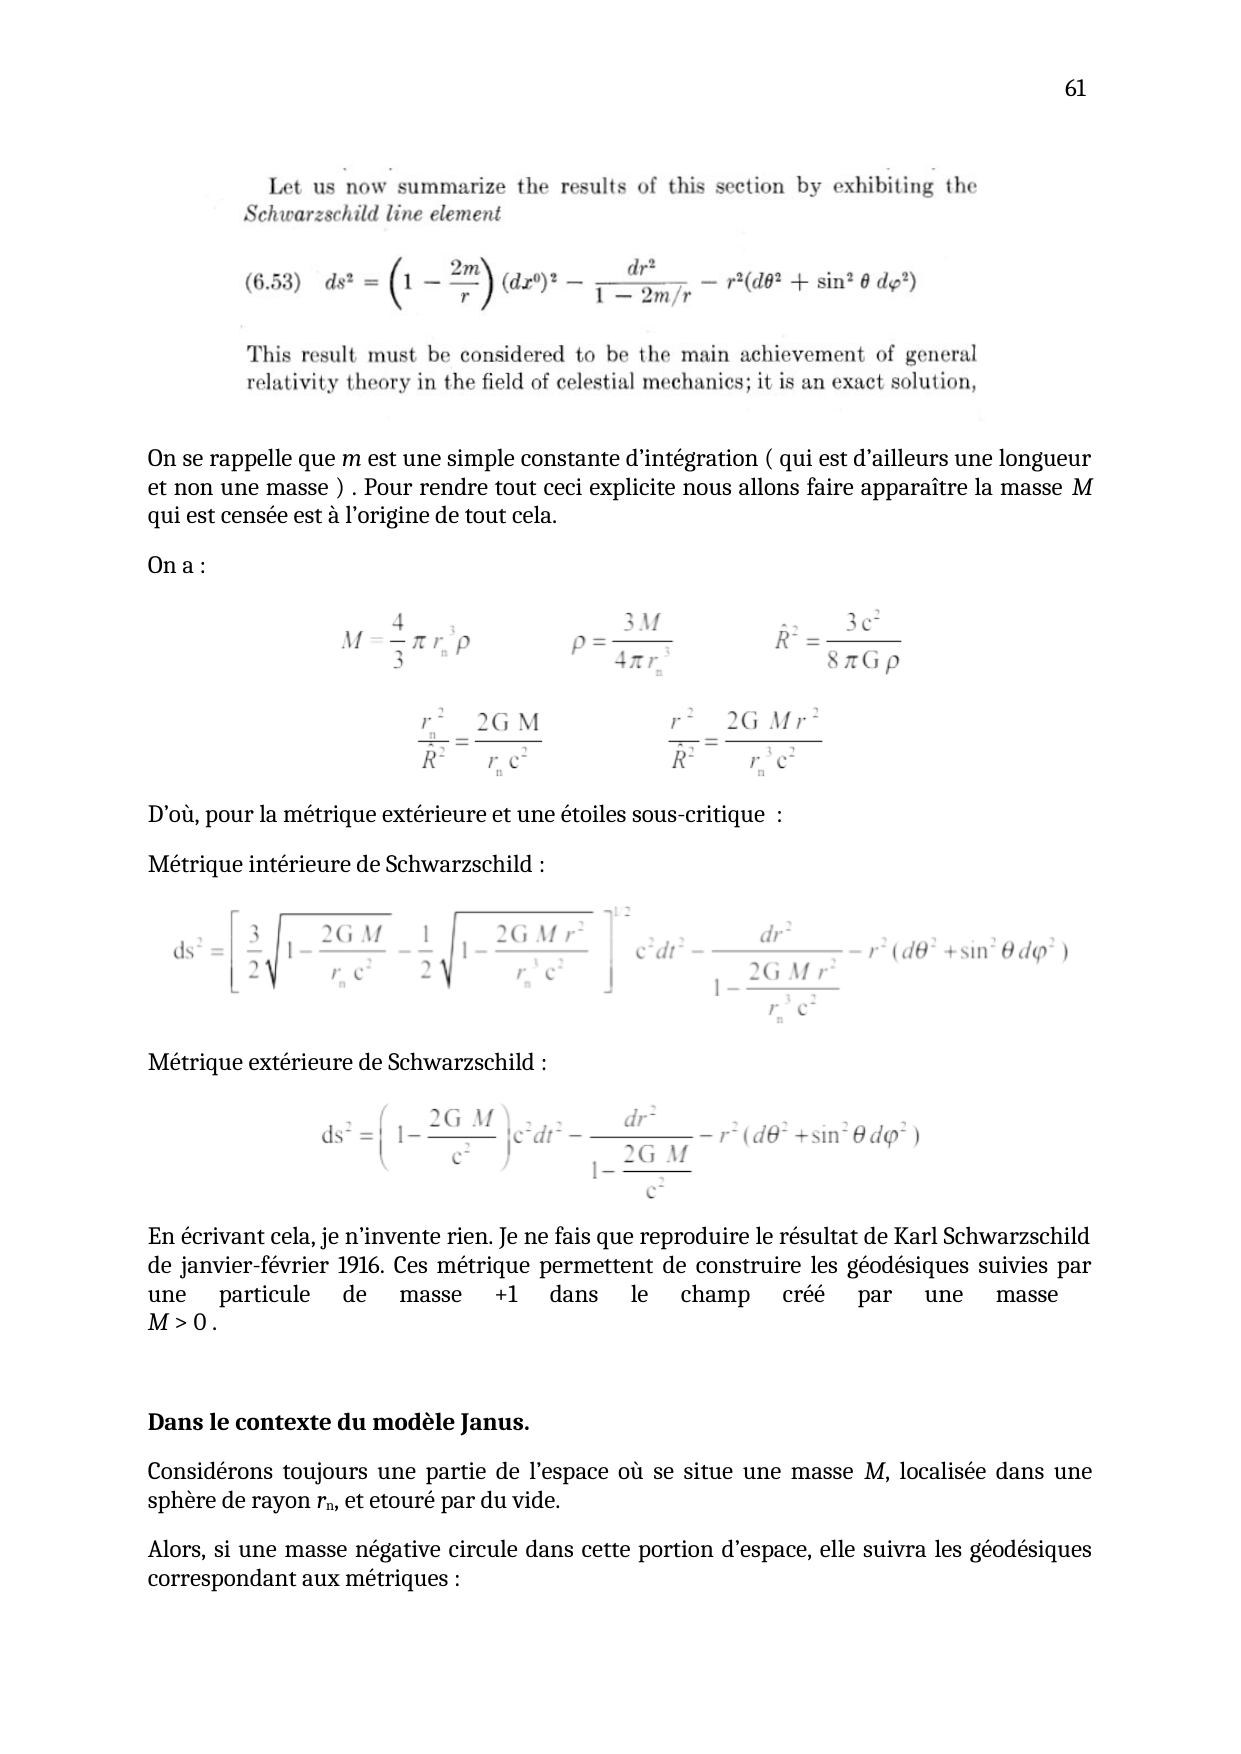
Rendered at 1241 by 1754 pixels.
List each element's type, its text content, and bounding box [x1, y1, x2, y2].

text D’où, pour la métrique extérieure et une étoiles sous-critique : [148, 800, 1093, 829]
text En écrivant cela, je n’invente rien. Je ne fais que reproduire le résultat de Karl Schwarzschild de janvier-février 1916. Ces métrique permettent de construire les géodésiques suivies par une particule de masse +1 dans le champ créé par une masse M > 0 . [148, 1222, 1093, 1337]
text Métrique extérieure de Schwarzschild : [148, 1047, 1093, 1076]
picture [203, 147, 1037, 423]
text Métrique intérieure de Schwarzschild : [148, 850, 1093, 879]
text On a : [148, 551, 1093, 579]
text Dans le contexte du modèle Janus. [148, 1407, 1093, 1436]
text Alors, si une masse négative circule dans cette portion d’espace, elle suivra les géodésiques correspondant aux métriques : [148, 1535, 1093, 1593]
text On se rappelle que m est une simple constante d’intégration ( qui est d’ailleurs une longueur et non une masse ) . Pour rendre tout ceci explicite nous allons faire apparaître la masse M qui est censée est à l’origine de tout cela. [148, 444, 1093, 530]
text Considérons toujours une partie de l’espace où se situe une masse M, localisée dans une sphère de rayon rn, et etouré par du vide. [148, 1457, 1093, 1514]
